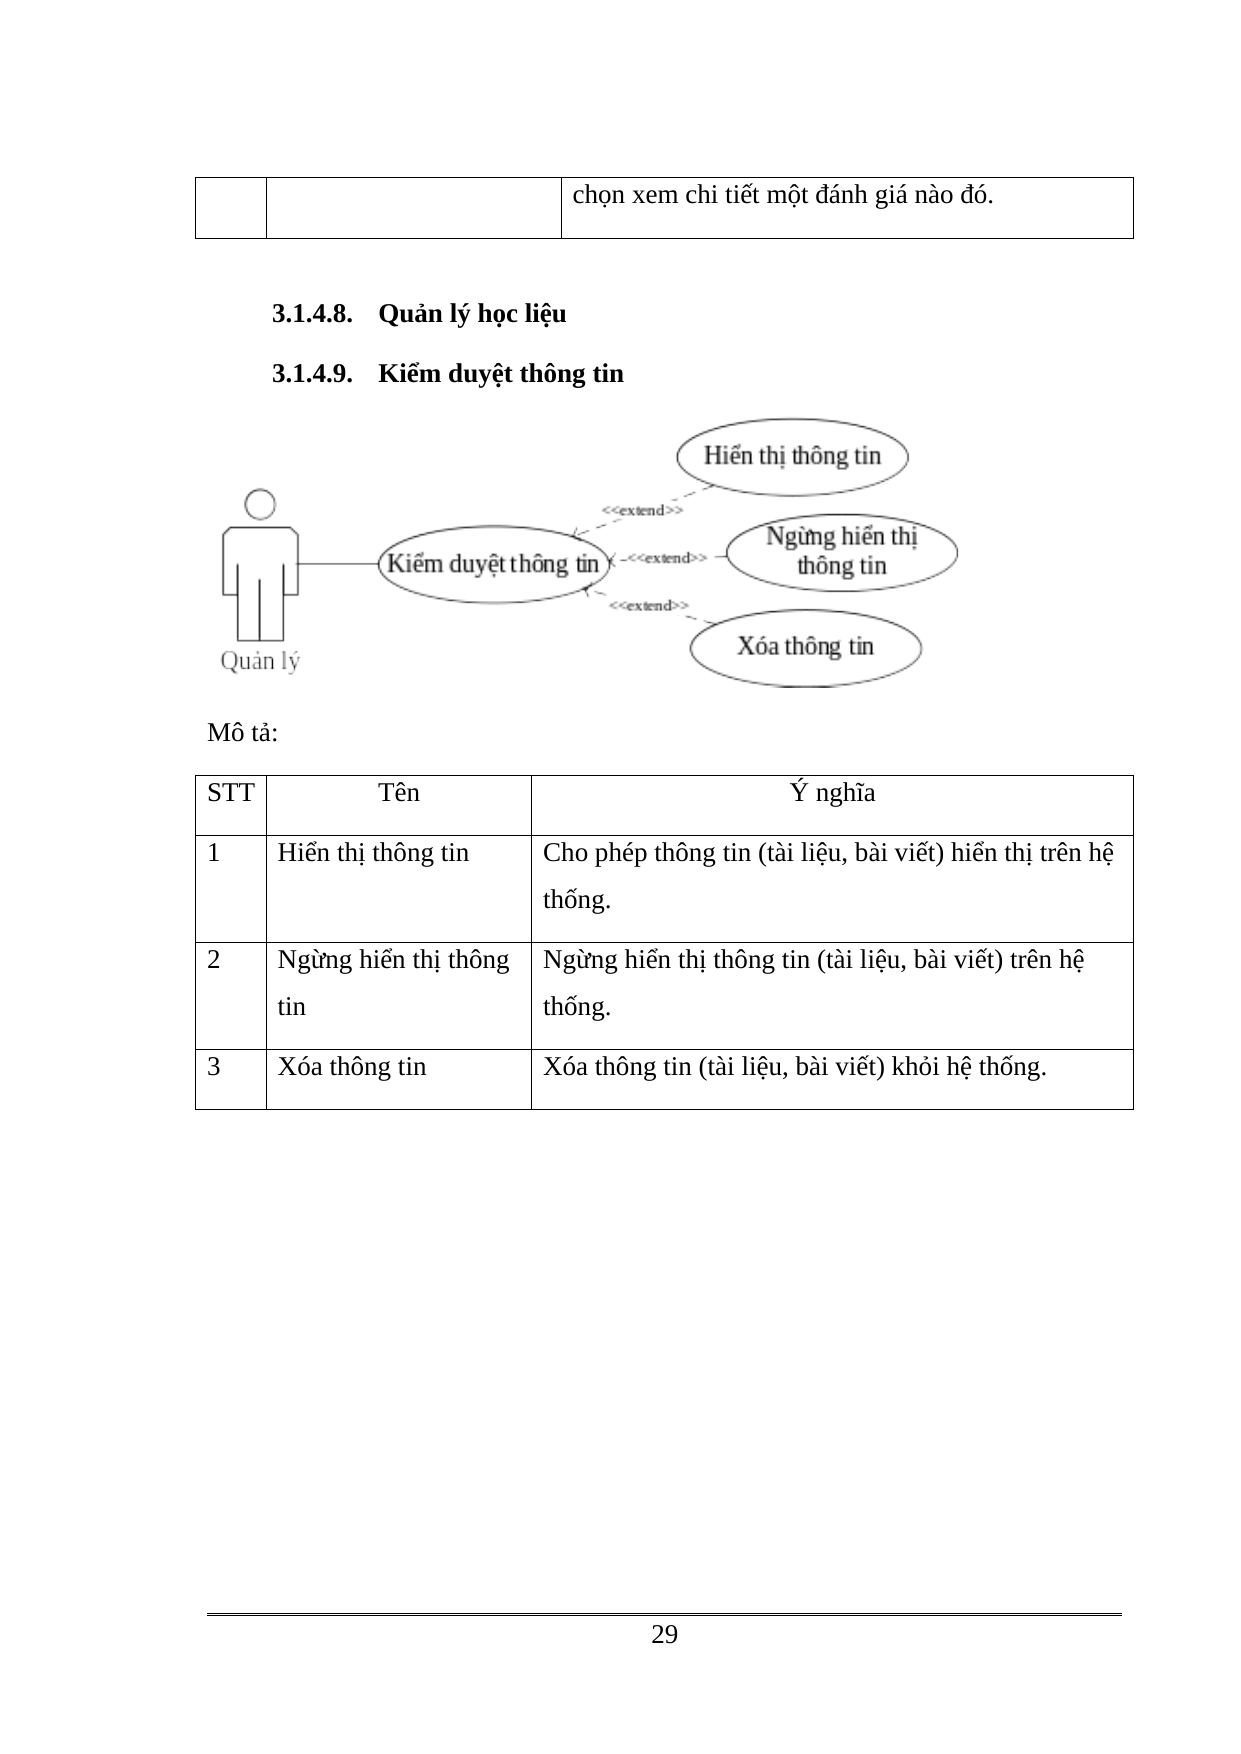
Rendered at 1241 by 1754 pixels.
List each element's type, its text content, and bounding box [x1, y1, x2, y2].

table_header STT [196, 776, 266, 835]
table_cell 3 [196, 1050, 266, 1109]
table_cell Cho phép thông tin (tài liệu, bài viết) hiển thị trên hệ thống. [532, 836, 1133, 942]
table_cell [562, 178, 1133, 237]
text Mô tả: [207, 716, 1122, 747]
table_cell Hiển thị thông tin [267, 836, 531, 942]
table_cell Ngừng hiển thị thông tin (tài liệu, bài viết) trên hệ thống. [532, 943, 1133, 1049]
table_header Tên [267, 776, 531, 835]
table_cell 1 [196, 836, 266, 942]
table_header Ý nghĩa [532, 776, 1133, 835]
table_cell 2 [196, 178, 266, 237]
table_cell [267, 178, 561, 237]
table_cell 2 [196, 943, 266, 1049]
subtitle Kiểm duyệt thông tin [272, 357, 1122, 388]
table_cell Xóa thông tin [267, 1050, 531, 1109]
table_cell Ngừng hiển thị thông tin [267, 943, 531, 1049]
subtitle Quản lý học liệu [272, 298, 1122, 329]
table_cell Xóa thông tin (tài liệu, bài viết) khỏi hệ thống. [532, 1050, 1133, 1109]
